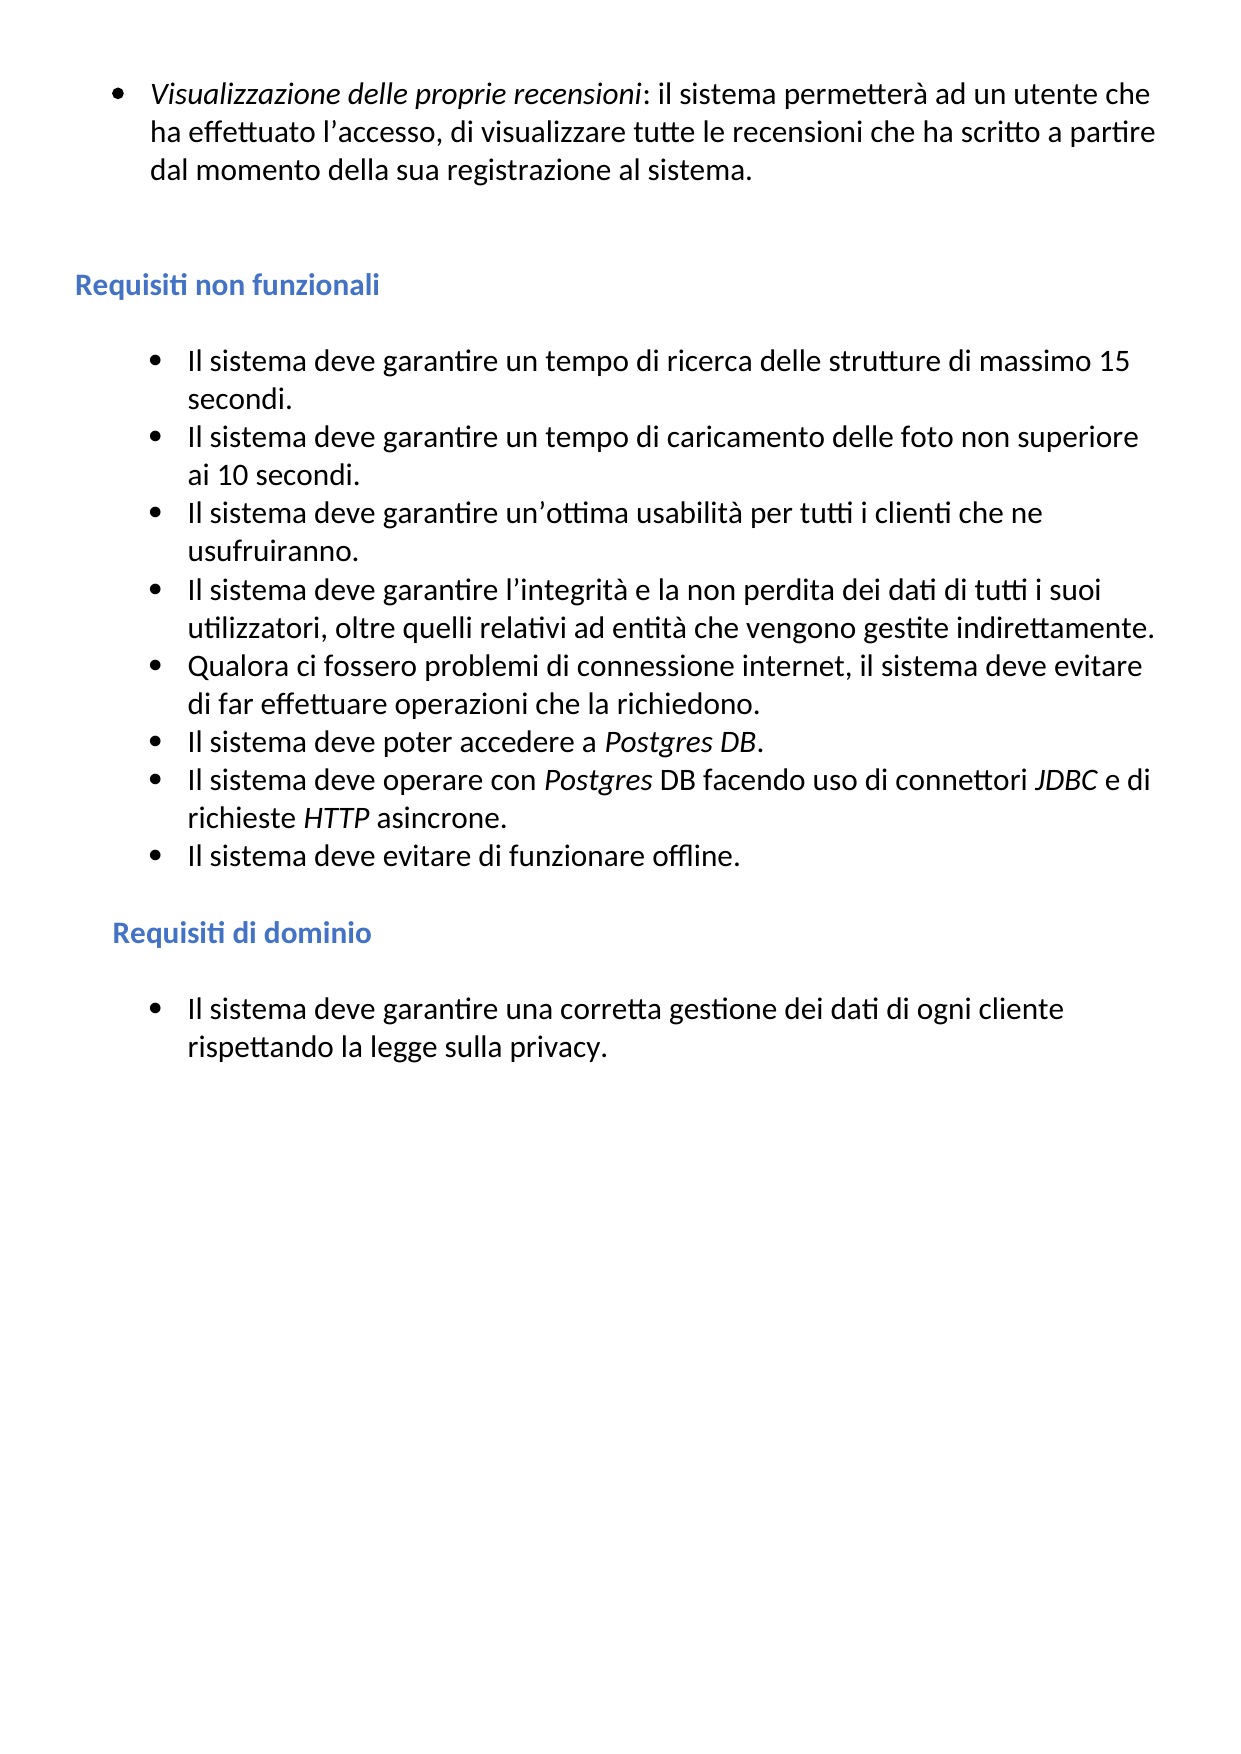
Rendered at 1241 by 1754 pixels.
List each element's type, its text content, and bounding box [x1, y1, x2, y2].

list Qualora ci fossero problemi di connessione internet, il sistema deve evitare di far effettuare operazioni che la richiedono. [150, 646, 1165, 722]
list Il sistema deve garantire l’integrità e la non perdita dei dati di tutti i suoi utilizzatori, oltre quelli relativi ad entità che vengono gestite indirettamente. [150, 570, 1165, 646]
list Il sistema deve evitare di funzionare offline. [150, 837, 1165, 875]
list Il sistema deve garantire una corretta gestione dei dati di ogni cliente rispettando la legge sulla privacy. [150, 989, 1165, 1065]
list Visualizzazione delle proprie recensioni: il sistema permetterà ad un utente che ha effettuato l’accesso, di visualizzare tutte le recensioni che ha scritto a partire dal momento della sua registrazione al sistema. [112, 74, 1165, 188]
text Requisiti non funzionali [75, 265, 1165, 303]
text Requisiti di dominio [112, 913, 1165, 951]
list Il sistema deve operare con Postgres DB facendo uso di connettori JDBC e di richieste HTTP asincrone. [150, 760, 1165, 837]
list Il sistema deve garantire un tempo di ricerca delle strutture di massimo 15 secondi. [150, 341, 1165, 417]
list Il sistema deve garantire un tempo di caricamento delle foto non superiore ai 10 secondi. [150, 417, 1165, 493]
list Il sistema deve poter accedere a Postgres DB. [150, 722, 1165, 760]
list Il sistema deve garantire un’ottima usabilità per tutti i clienti che ne usufruiranno. [150, 493, 1165, 570]
